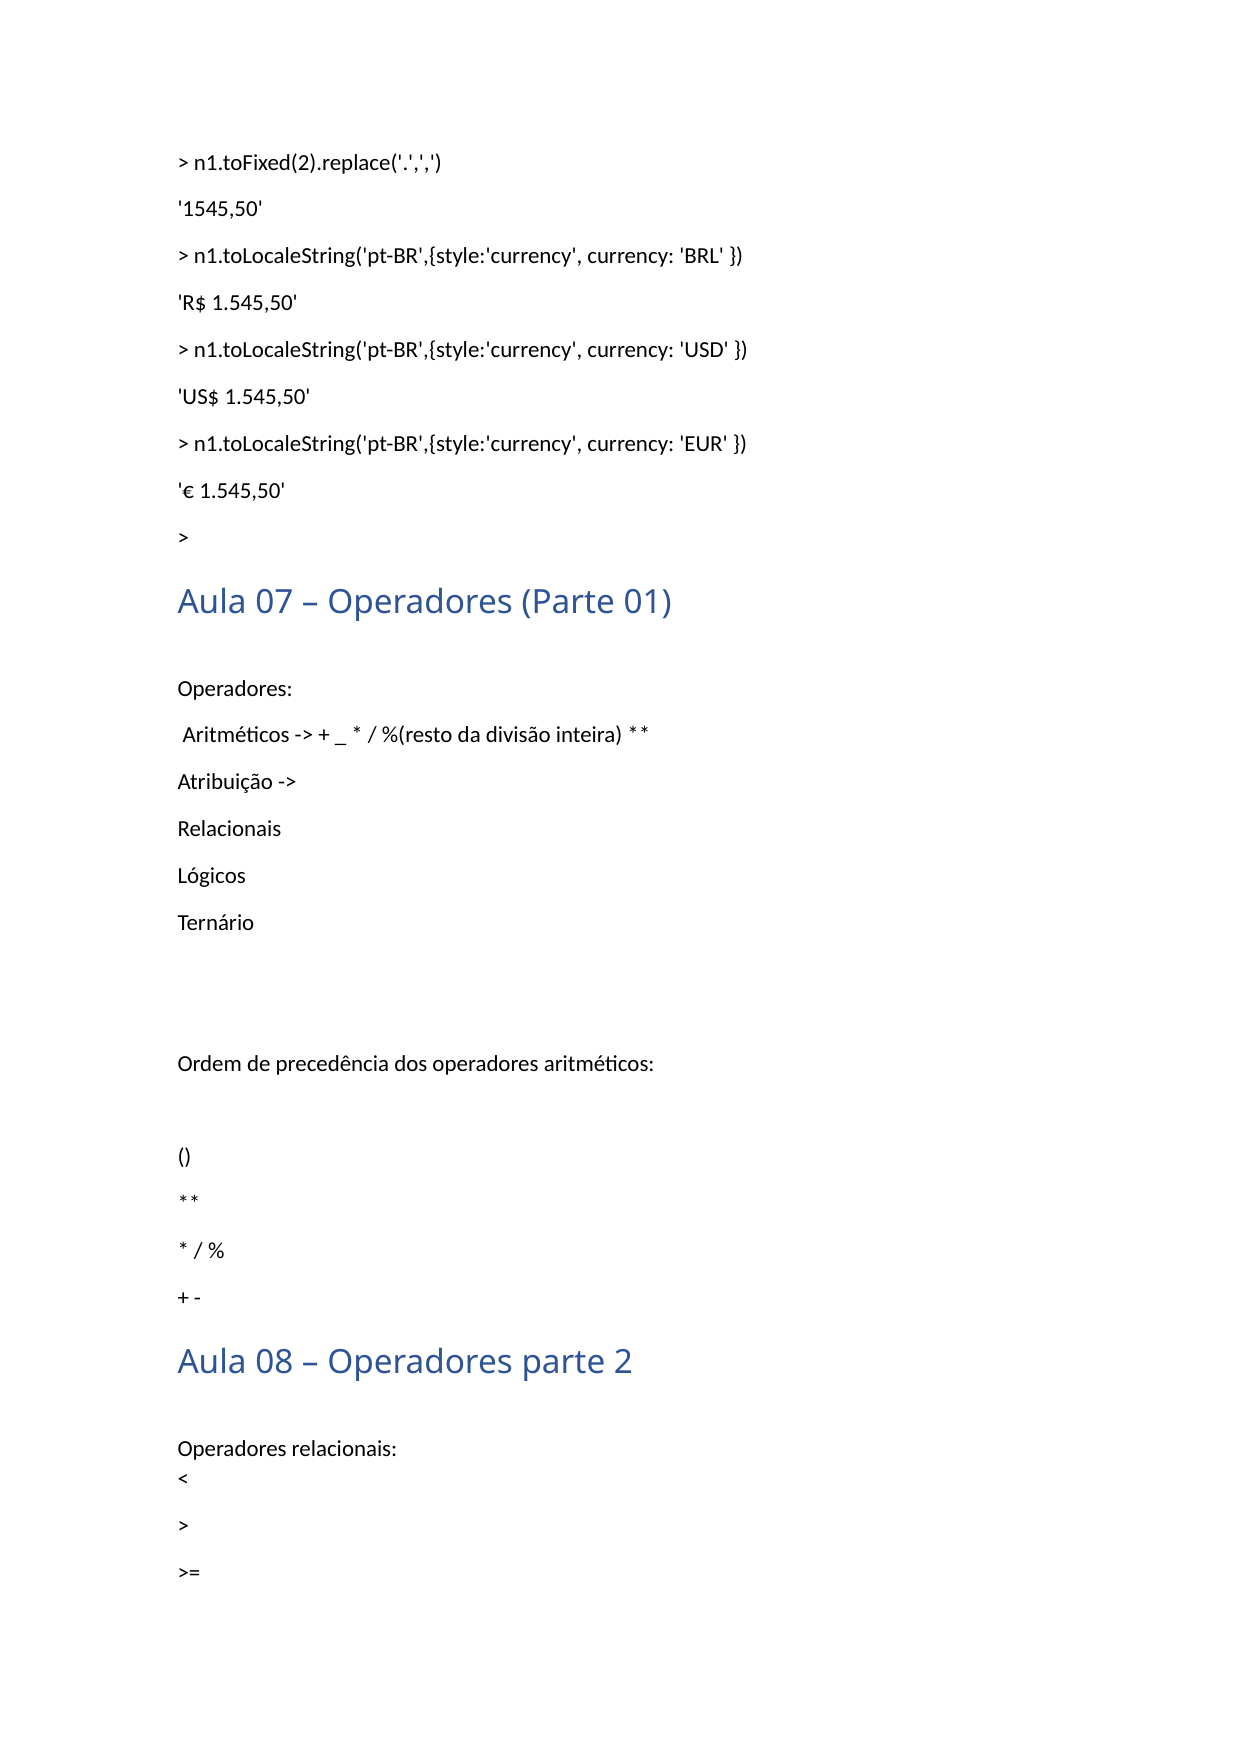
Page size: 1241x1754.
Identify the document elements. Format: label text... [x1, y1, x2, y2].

text > n1.toFixed(2).replace('.',',') [177, 148, 1063, 176]
text > n1.toLocaleString('pt-BR',{style:'currency', currency: 'USD' }) [177, 335, 1063, 363]
text 'US$ 1.545,50' [177, 382, 1063, 410]
text Ternário [177, 908, 1063, 936]
text ** [177, 1189, 1063, 1217]
text '1545,50' [177, 194, 1063, 222]
text Operadores relacionais: < [177, 1434, 1063, 1492]
text 'R$ 1.545,50' [177, 288, 1063, 316]
text Aritméticos -> + _ * / %(resto da divisão inteira) ** [177, 721, 1063, 748]
subtitle Aula 07 – Operadores (Parte 01) [177, 578, 1063, 623]
text Atribuição -> [177, 767, 1063, 795]
text + - [177, 1283, 1063, 1311]
text > n1.toLocaleString('pt-BR',{style:'currency', currency: 'EUR' }) [177, 429, 1063, 457]
text > [177, 1511, 1063, 1539]
text > [177, 523, 1063, 551]
text '€ 1.545,50' [177, 476, 1063, 504]
text >= [177, 1558, 1063, 1586]
text * / % [177, 1236, 1063, 1264]
text Lógicos [177, 861, 1063, 889]
text > n1.toLocaleString('pt-BR',{style:'currency', currency: 'BRL' }) [177, 241, 1063, 269]
text Operadores: [177, 674, 1063, 702]
text Relacionais [177, 814, 1063, 842]
subtitle Aula 08 – Operadores parte 2 [177, 1338, 1063, 1384]
text () [177, 1142, 1063, 1170]
text Ordem de precedência dos operadores aritméticos: [177, 1049, 1063, 1077]
